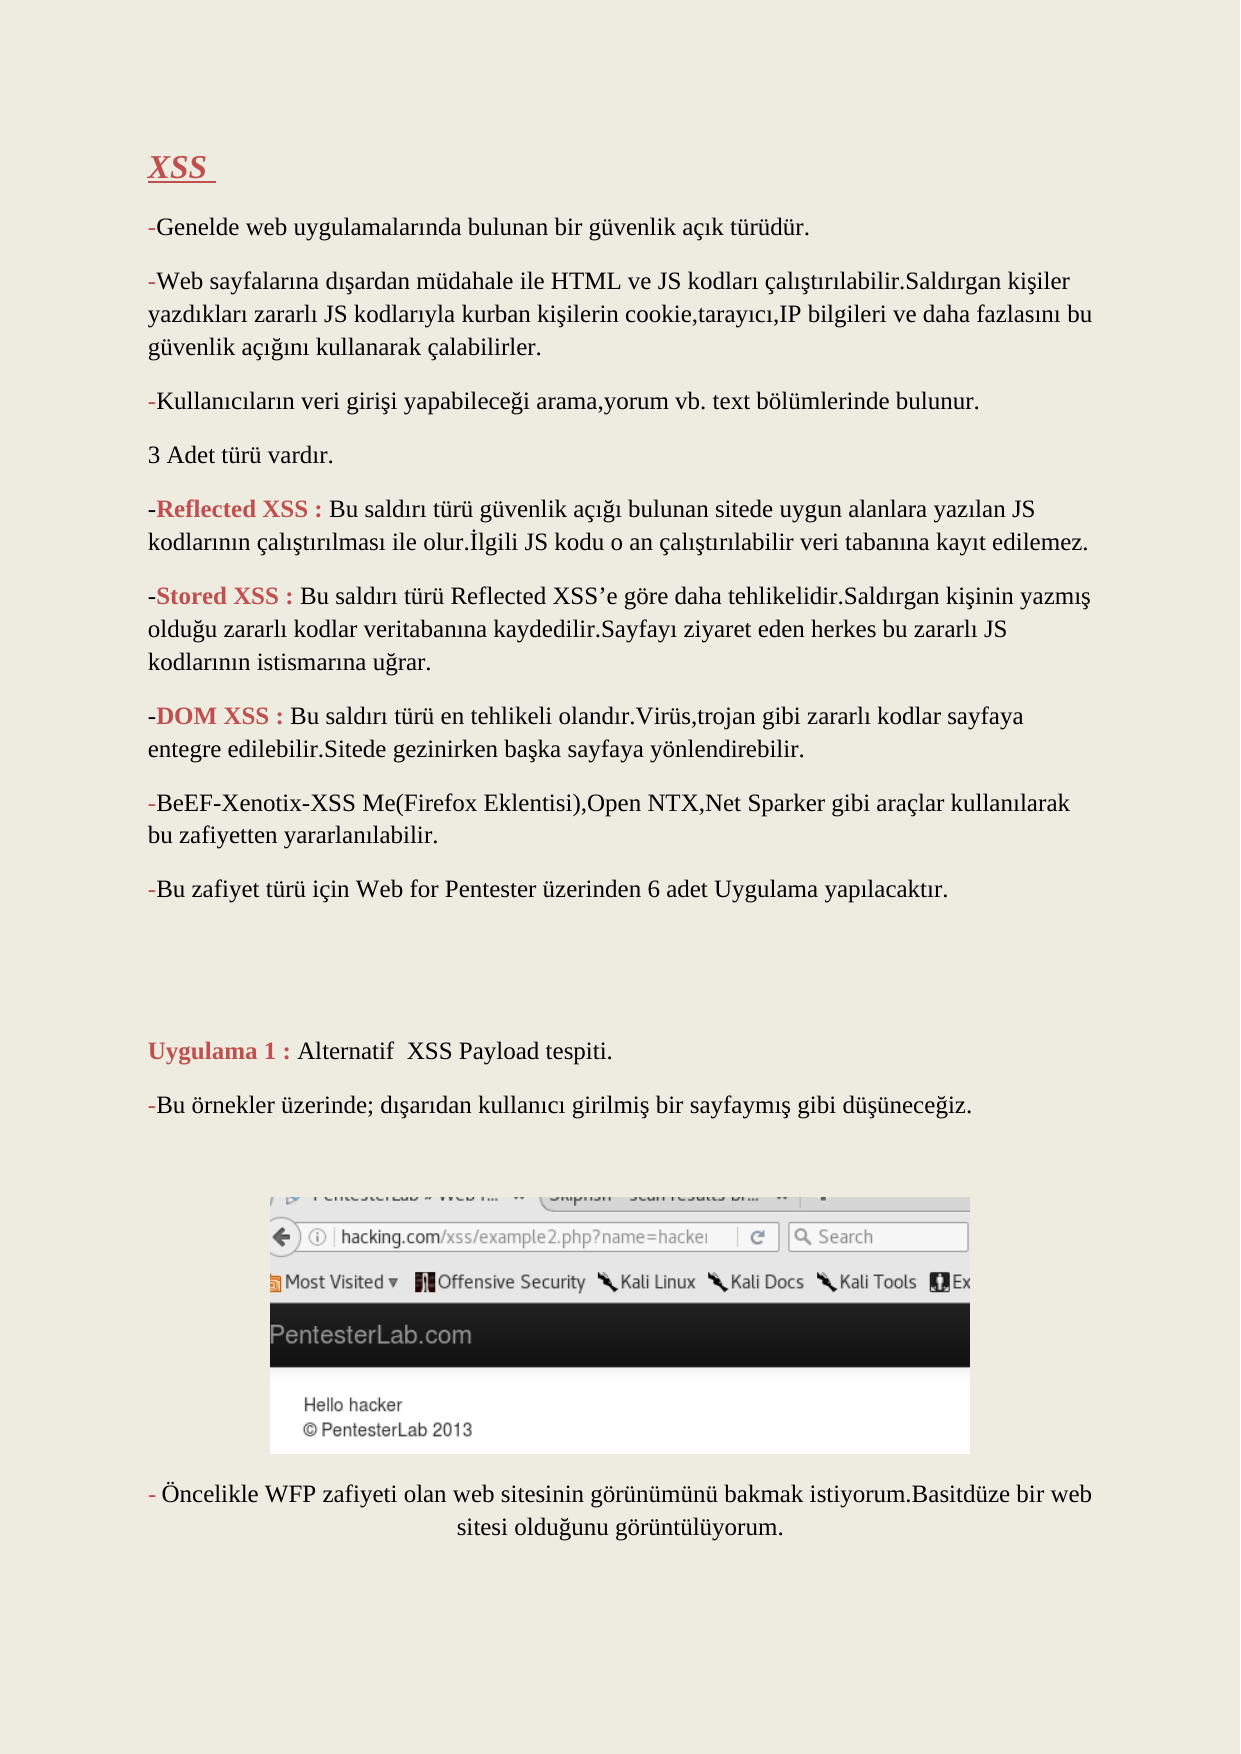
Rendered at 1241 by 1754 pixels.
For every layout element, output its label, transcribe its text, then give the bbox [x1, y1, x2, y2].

text -Stored XSS : Bu saldırı türü Reflected XSS’e göre daha tehlikelidir.Saldırgan kişinin yazmış olduğu zararlı kodlar veritabanına kaydedilir.Sayfayı ziyaret eden herkes bu zararlı JS kodlarının istismarına uğrar. [148, 581, 1093, 676]
text -Reflected XSS : Bu saldırı türü güvenlik açığı bulunan sitede uygun alanlara yazılan JS kodlarının çalıştırılması ile olur.İlgili JS kodu o an çalıştırılabilir veri tabanına kayıt edilemez. [148, 494, 1093, 556]
text Uygulama 1 : Alternatif XSS Payload tespiti. [148, 1036, 1093, 1065]
text -Web sayfalarına dışardan müdahale ile HTML ve JS kodları çalıştırılabilir.Saldırgan kişiler yazdıkları zararlı JS kodlarıyla kurban kişilerin cookie,tarayıcı,IP bilgileri ve daha fazlasını bu güvenlik açığını kullanarak çalabilirler. [148, 266, 1093, 361]
text -Genelde web uygulamalarında bulunan bir güvenlik açık türüdür. [148, 212, 1093, 241]
text -BeEF-Xenotix-XSS Me(Firefox Eklentisi),Open NTX,Net Sparker gibi araçlar kullanılarak bu zafiyetten yararlanılabilir. [148, 788, 1093, 849]
text -Kullanıcıların veri girişi yapabileceği arama,yorum vb. text bölümlerinde bulunur. [148, 386, 1093, 415]
text XSS [148, 148, 1093, 186]
text -Bu örnekler üzerinde; dışarıdan kullanıcı girilmiş bir sayfaymış gibi düşüneceğiz. [148, 1090, 1093, 1119]
text 3 Adet türü vardır. [148, 440, 1093, 469]
text -DOM XSS : Bu saldırı türü en tehlikeli olandır.Virüs,trojan gibi zararlı kodlar sayfaya entegre edilebilir.Sitede gezinirken başka sayfaya yönlendirebilir. [148, 701, 1093, 762]
text -Bu zafiyet türü için Web for Pentester üzerinden 6 adet Uygulama yapılacaktır. [148, 874, 1093, 903]
picture [270, 1197, 970, 1454]
text - Öncelikle WFP zafiyeti olan web sitesinin görünümünü bakmak istiyorum.Basitdüze bir web sitesi olduğunu görüntülüyorum. [148, 1479, 1093, 1541]
